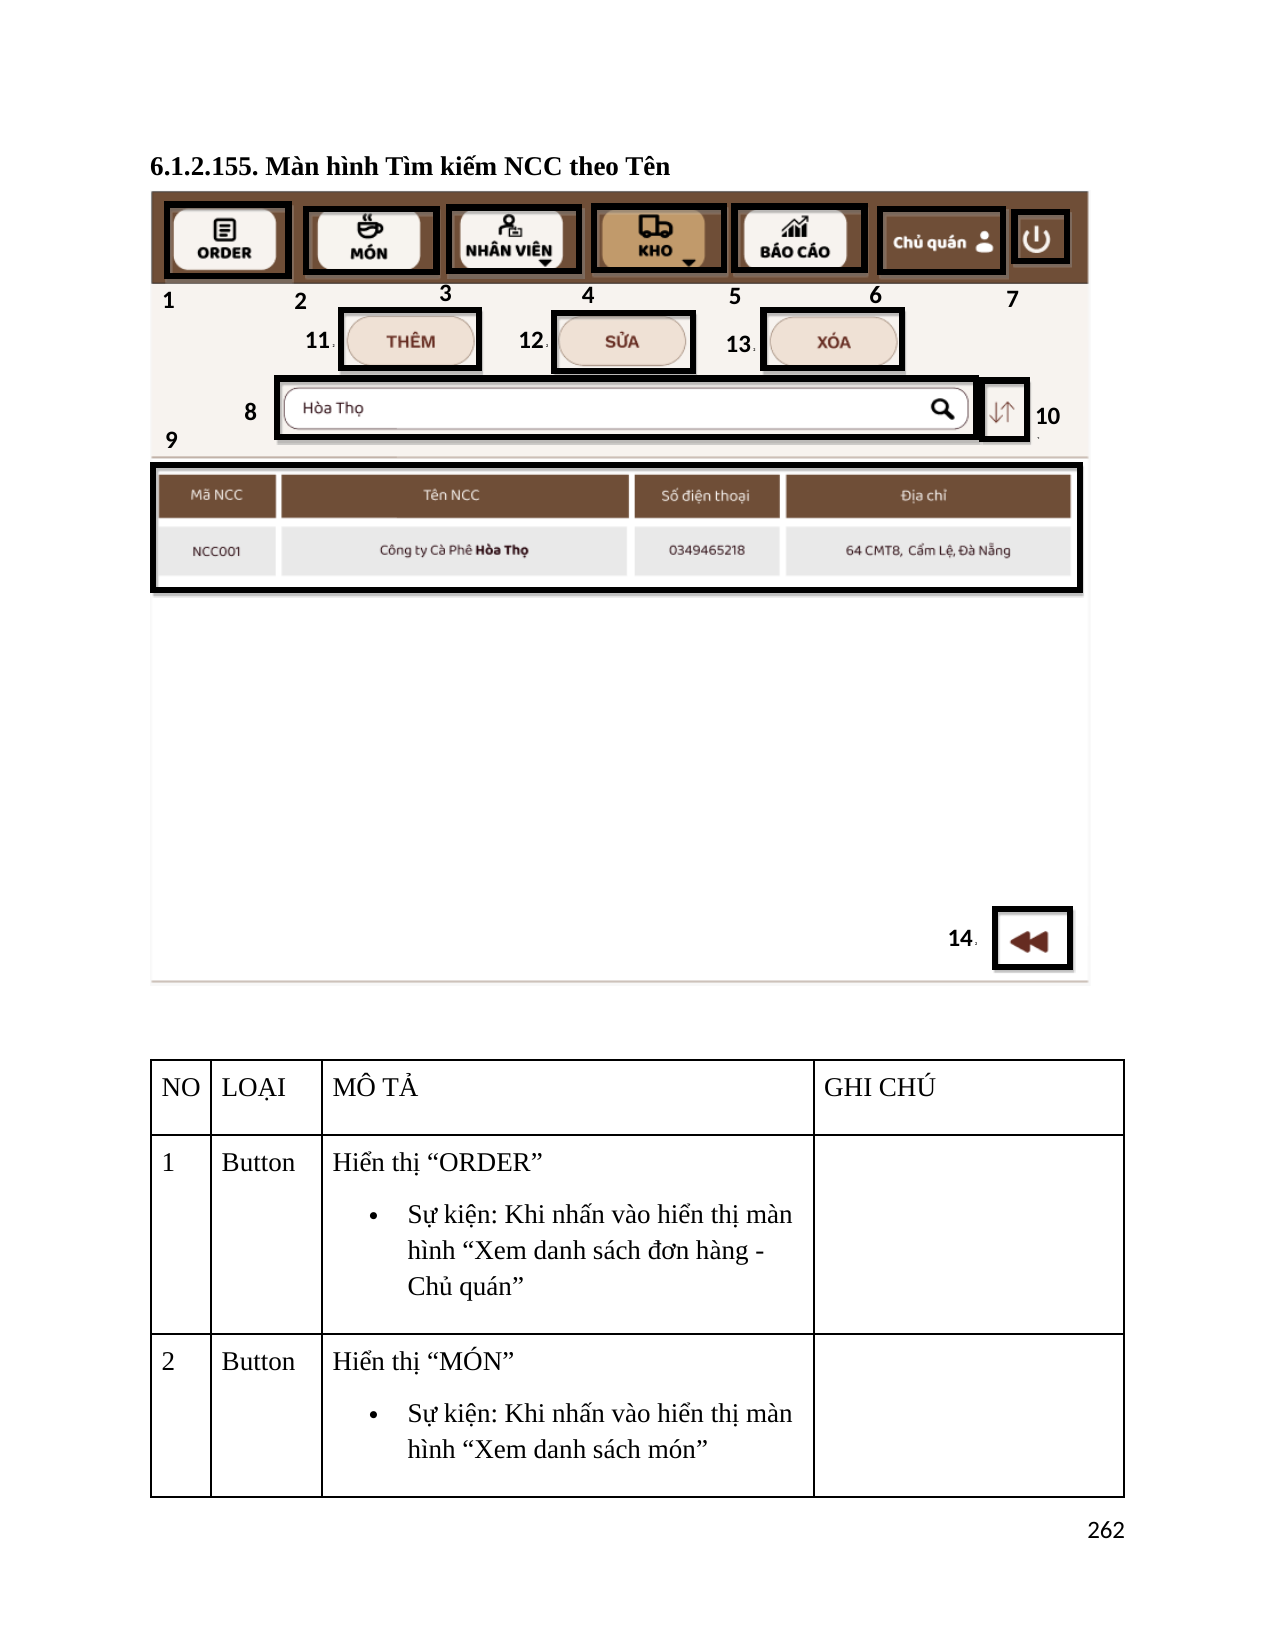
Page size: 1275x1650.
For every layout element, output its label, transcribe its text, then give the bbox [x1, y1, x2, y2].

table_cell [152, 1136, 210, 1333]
subtitle 6.1.2.155. Màn hình Tìm kiếm NCC theo Tên [150, 150, 1125, 181]
picture [160, 473, 1077, 587]
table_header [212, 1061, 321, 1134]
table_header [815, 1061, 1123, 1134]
table_cell Hiển thị cứng “Tại chỗ” [449, 210, 583, 279]
picture [150, 190, 1091, 986]
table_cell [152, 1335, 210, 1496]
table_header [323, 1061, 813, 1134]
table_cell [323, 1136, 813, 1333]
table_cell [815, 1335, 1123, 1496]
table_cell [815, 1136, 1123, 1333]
table_cell Hiển thị cứng “Tại chỗ” [881, 211, 1009, 277]
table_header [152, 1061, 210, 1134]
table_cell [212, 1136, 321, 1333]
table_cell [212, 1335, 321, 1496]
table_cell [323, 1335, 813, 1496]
